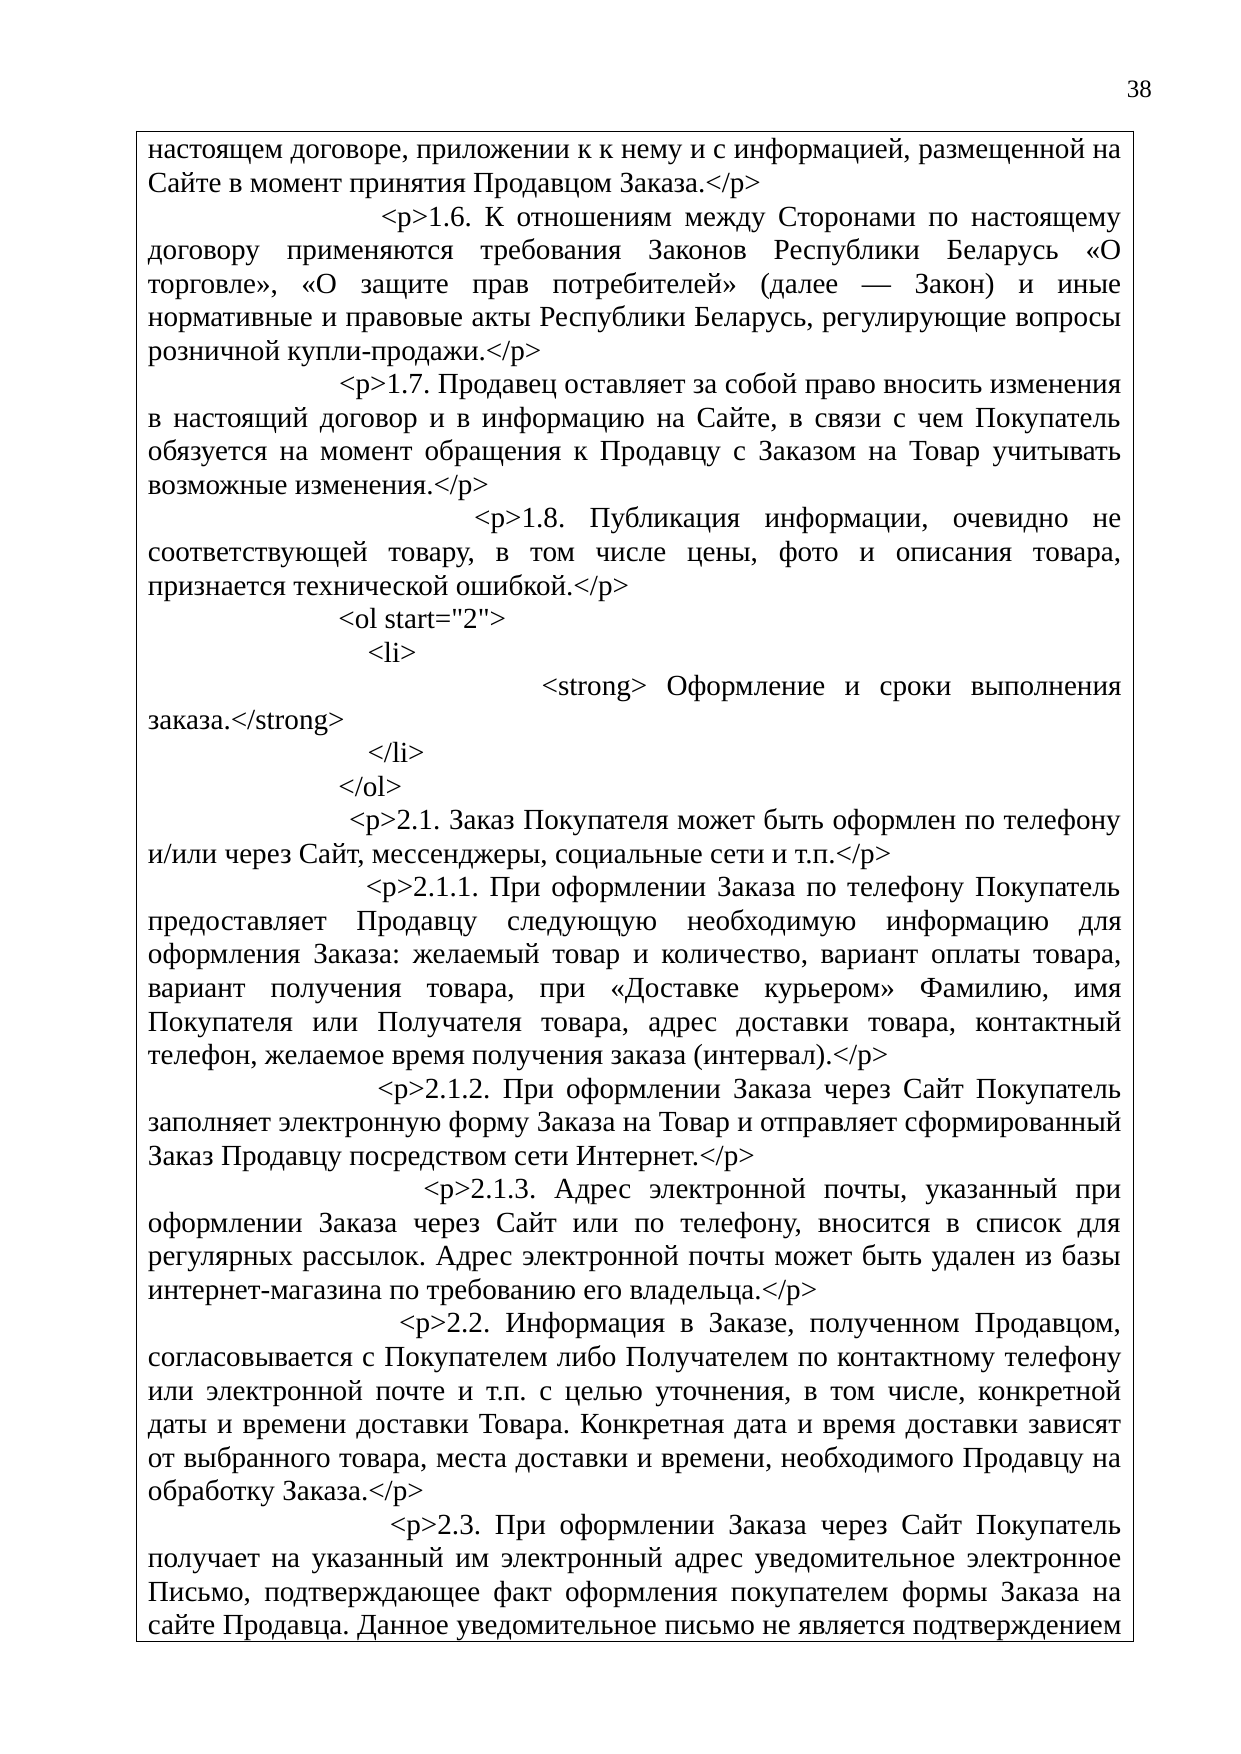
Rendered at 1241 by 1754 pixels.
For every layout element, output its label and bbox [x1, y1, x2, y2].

table_header [137, 132, 1133, 1641]
